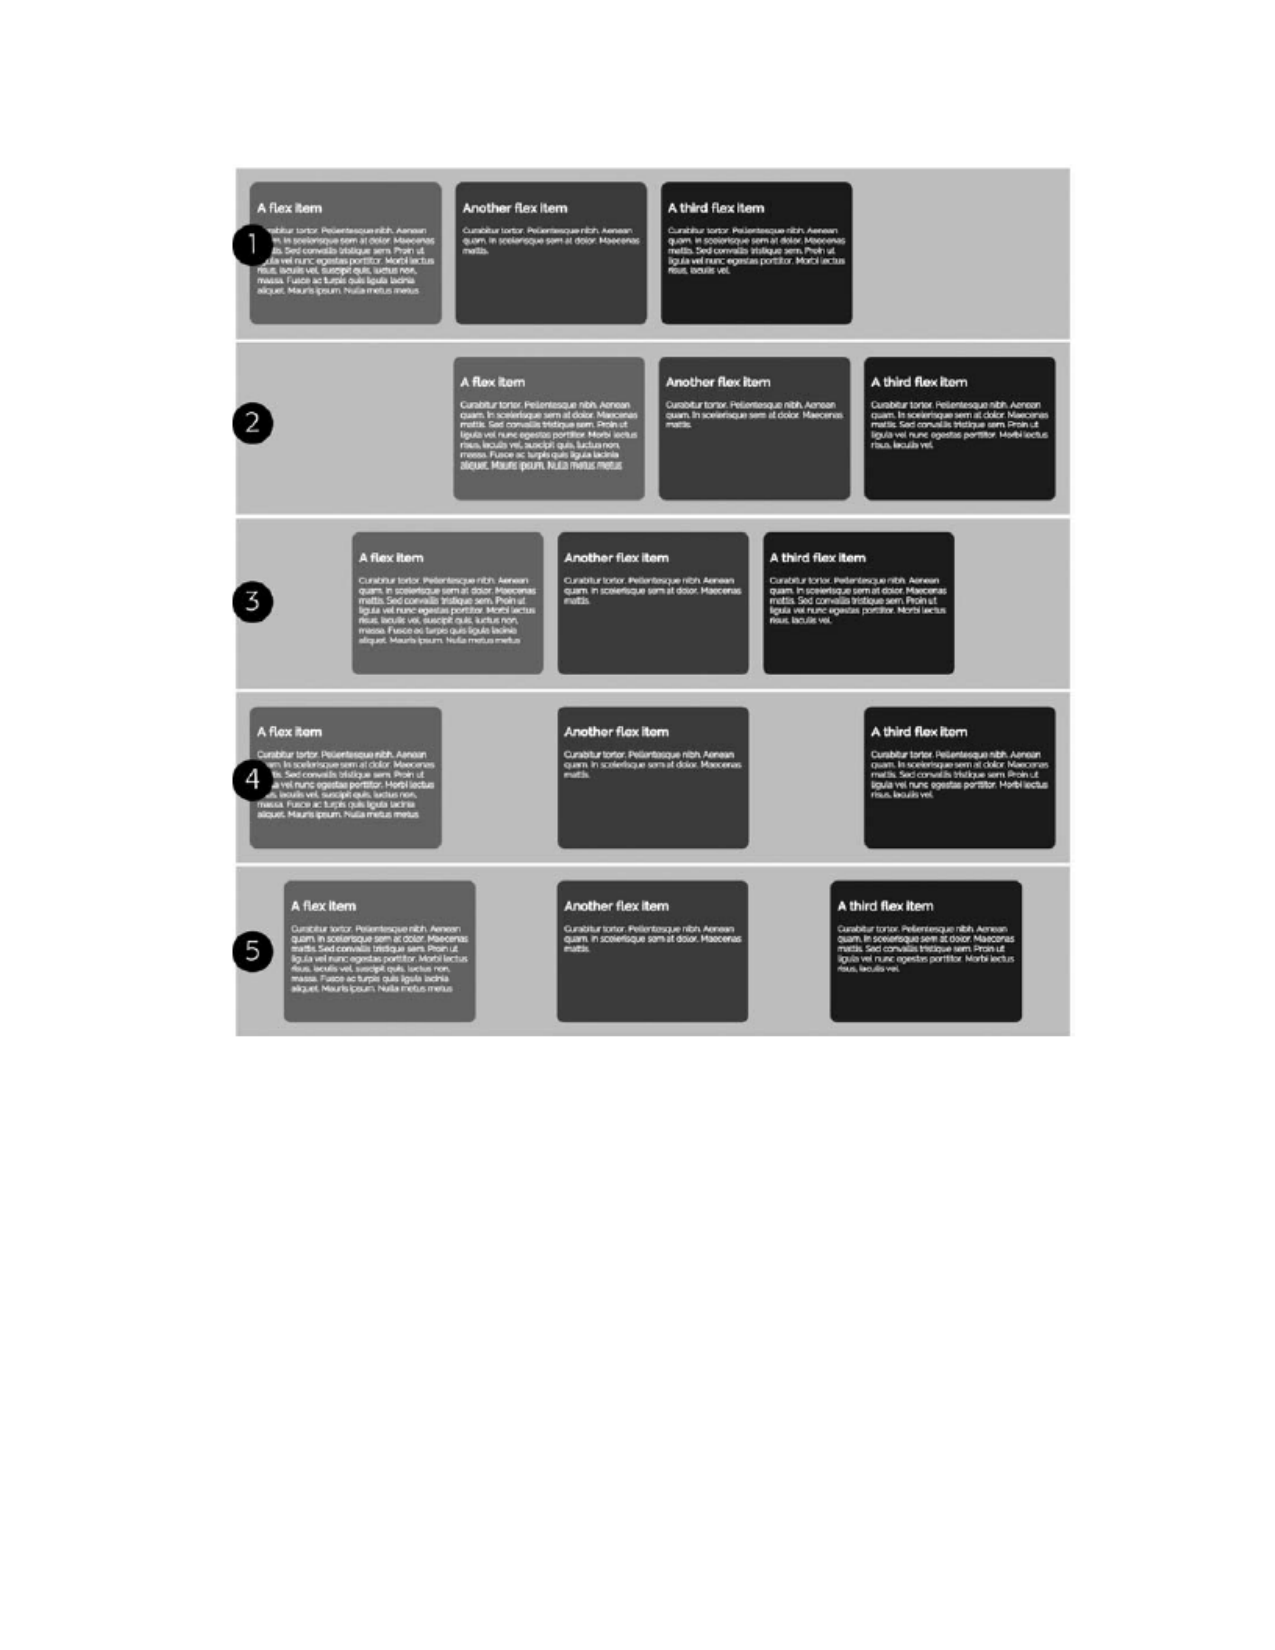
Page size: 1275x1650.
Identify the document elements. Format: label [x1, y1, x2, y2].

picture [225, 150, 1083, 1049]
